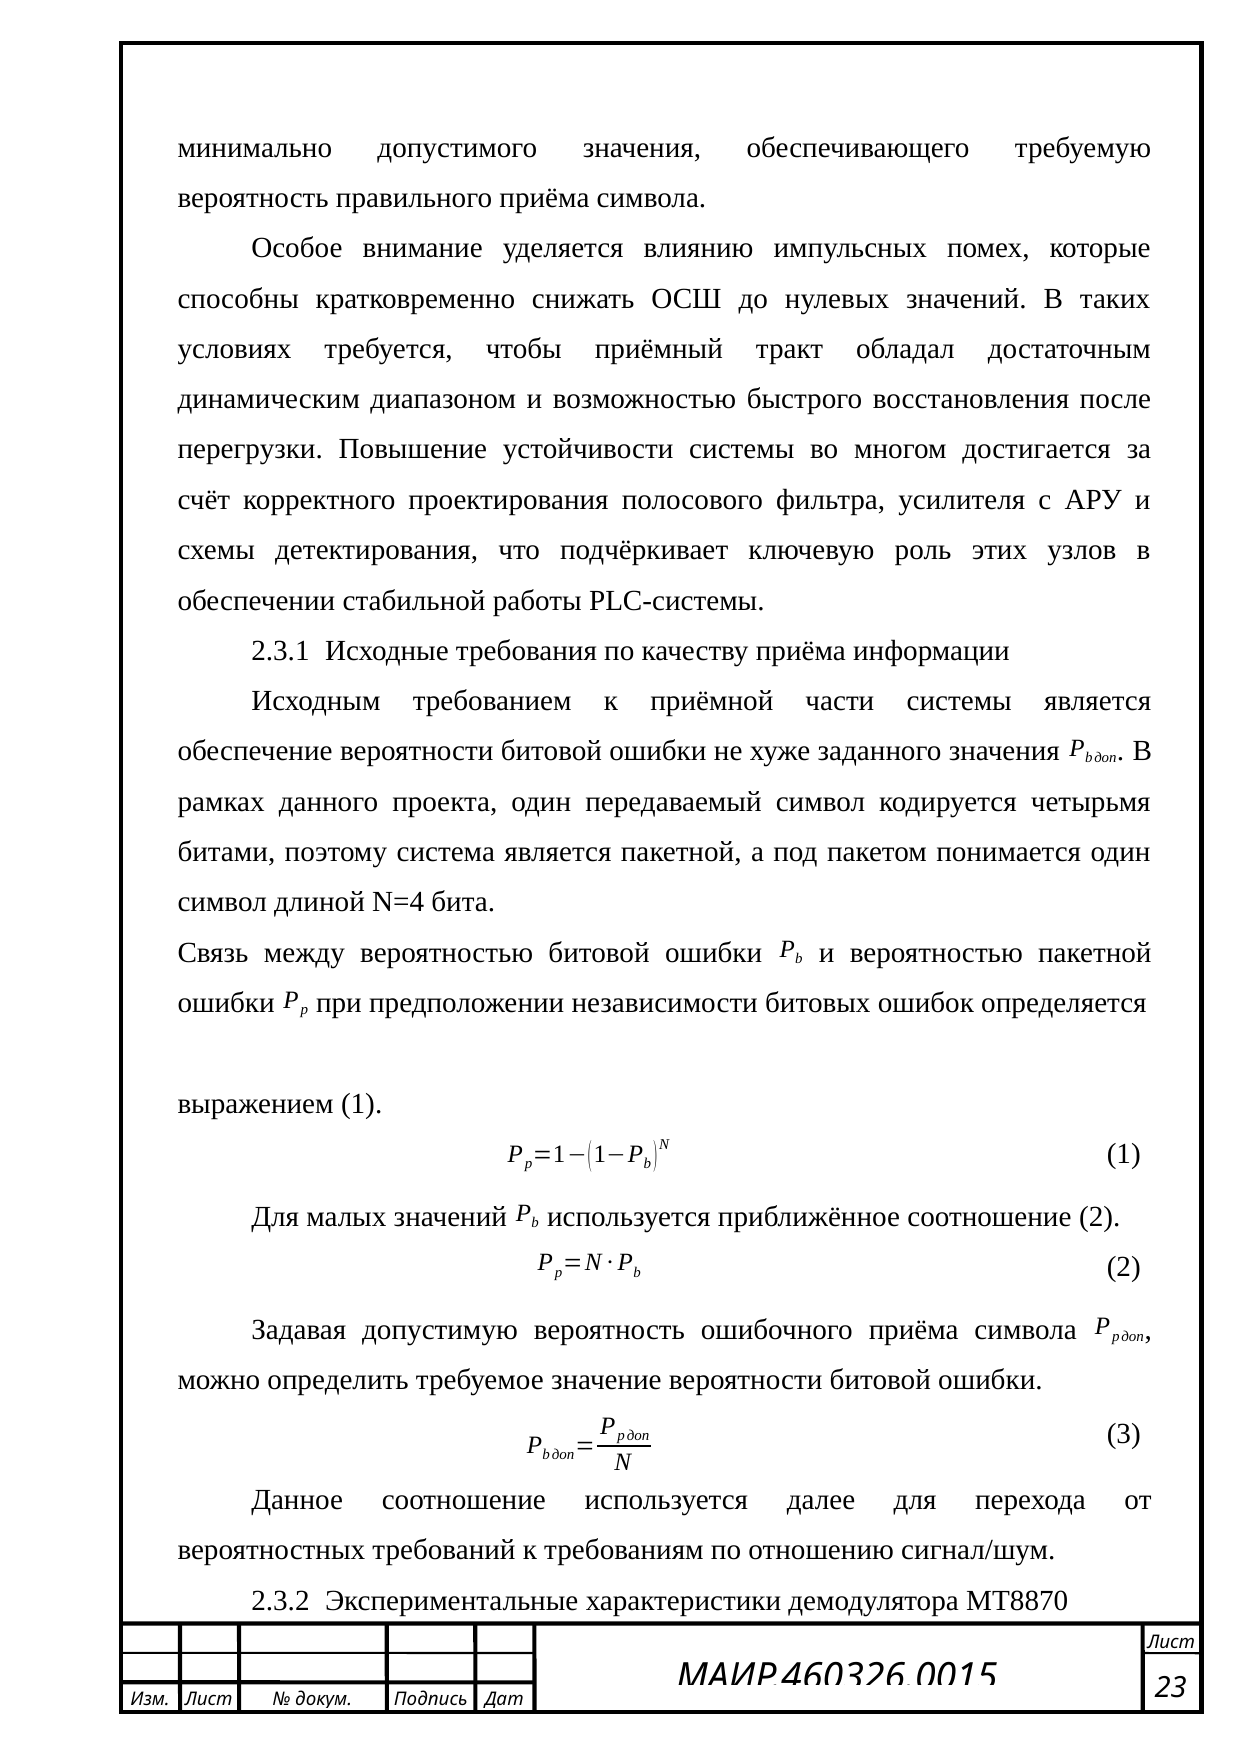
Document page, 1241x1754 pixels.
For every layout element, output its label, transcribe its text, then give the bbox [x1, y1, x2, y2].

text Задавая допустимую вероятность ошибочного приёма символа , можно определить требуемое значение вероятности битовой ошибки. [177, 1312, 1152, 1396]
table_header [177, 1249, 1021, 1312]
text Данное соотношение используется далее для перехода от вероятностных требований к требованиям по отношению сигнал/шум. [177, 1482, 1152, 1566]
table_header () [1021, 1136, 1152, 1199]
subtitle 2.3.2 Экспериментальные характеристики демодулятора MT8870 [177, 1583, 1152, 1616]
text Исходным требованием к приёмной части системы является обеспечение вероятности битовой ошибки не хуже заданного значения . В рамках данного проекта, один передаваемый символ кодируется четырьмя битами, поэтому система является пакетной, а под пакетом понимается один символ длиной N=4 бита. [177, 683, 1152, 918]
text Особое внимание уделяется влиянию импульсных помех, которые способны кратковременно снижать ОСШ до нулевых значений. В таких условиях требуется, чтобы приёмный тракт обладал достаточным динамическим диапазоном и возможностью быстрого восстановления после перегрузки. Повышение устойчивости системы во многом достигается за счёт корректного проектирования полосового фильтра, усилителя с АРУ и схемы детектирования, что подчёркивает ключевую роль этих узлов в обеспечении стабильной работы PLC-системы. [177, 230, 1152, 616]
subtitle 2.3.1 Исходные требования по качеству приёма информации [177, 633, 1152, 666]
table_header [177, 1413, 1021, 1482]
table_header [177, 1136, 1021, 1199]
text выражением (1). [177, 1086, 1152, 1119]
table_header () [1021, 1413, 1152, 1482]
table_header () [1021, 1249, 1152, 1312]
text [177, 130, 1152, 214]
text Связь между вероятностью битовой ошибки и вероятностью пакетной ошибки ​ при предположении независимости битовых ошибок определяется [177, 935, 1152, 1019]
text Для малых значений используется приближённое соотношение (2). [177, 1199, 1152, 1232]
